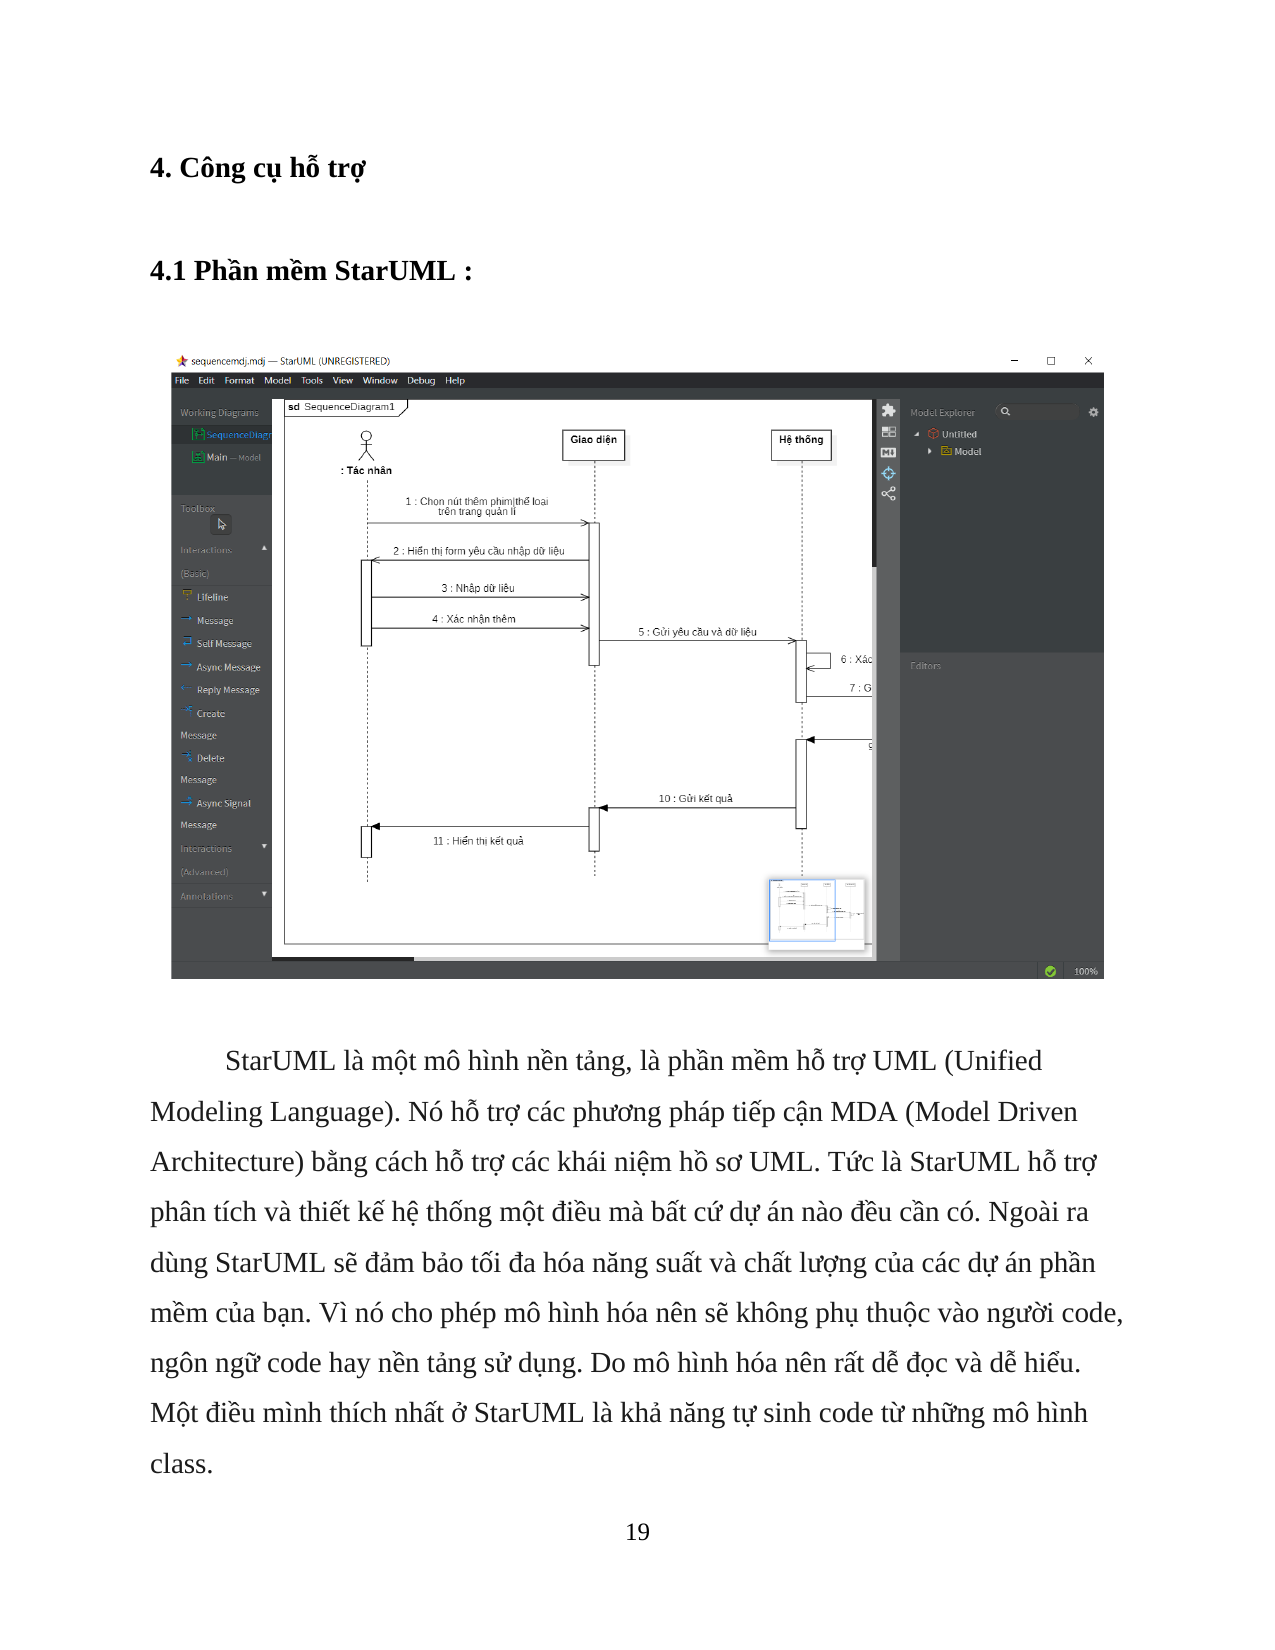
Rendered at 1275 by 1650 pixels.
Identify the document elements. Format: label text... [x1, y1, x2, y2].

text 4. Công cụ hỗ trợ [150, 150, 1125, 183]
picture [171, 353, 1104, 979]
text 4.1 Phần mềm StarUML : [150, 253, 1125, 287]
text StarUML là một mô hình nền tảng, là phần mềm hỗ trợ UML (Unified Modeling Language). Nó hỗ trợ các phương pháp tiếp cận MDA (Model Driven Architecture) bằng cách hỗ trợ các khái niệm hồ sơ UML. Tức là StarUML hỗ trợ phân tích và thiết kế hệ thống một điều mà bất cứ dự án nào đều cần có. Ngoài ra dùng StarUML sẽ đảm bảo tối đa hóa năng suất và chất lượng của các dự án phần mềm của bạn. Vì nó cho phép mô hình hóa nên sẽ không phụ thuộc vào người code, ngôn ngữ code hay nền tảng sử dụng. Do mô hình hóa nên rất dễ đọc và dễ hiểu. Một điều mình thích nhất ở StarUML là khả năng tự sinh code từ những mô hình class. [150, 1043, 1125, 1479]
